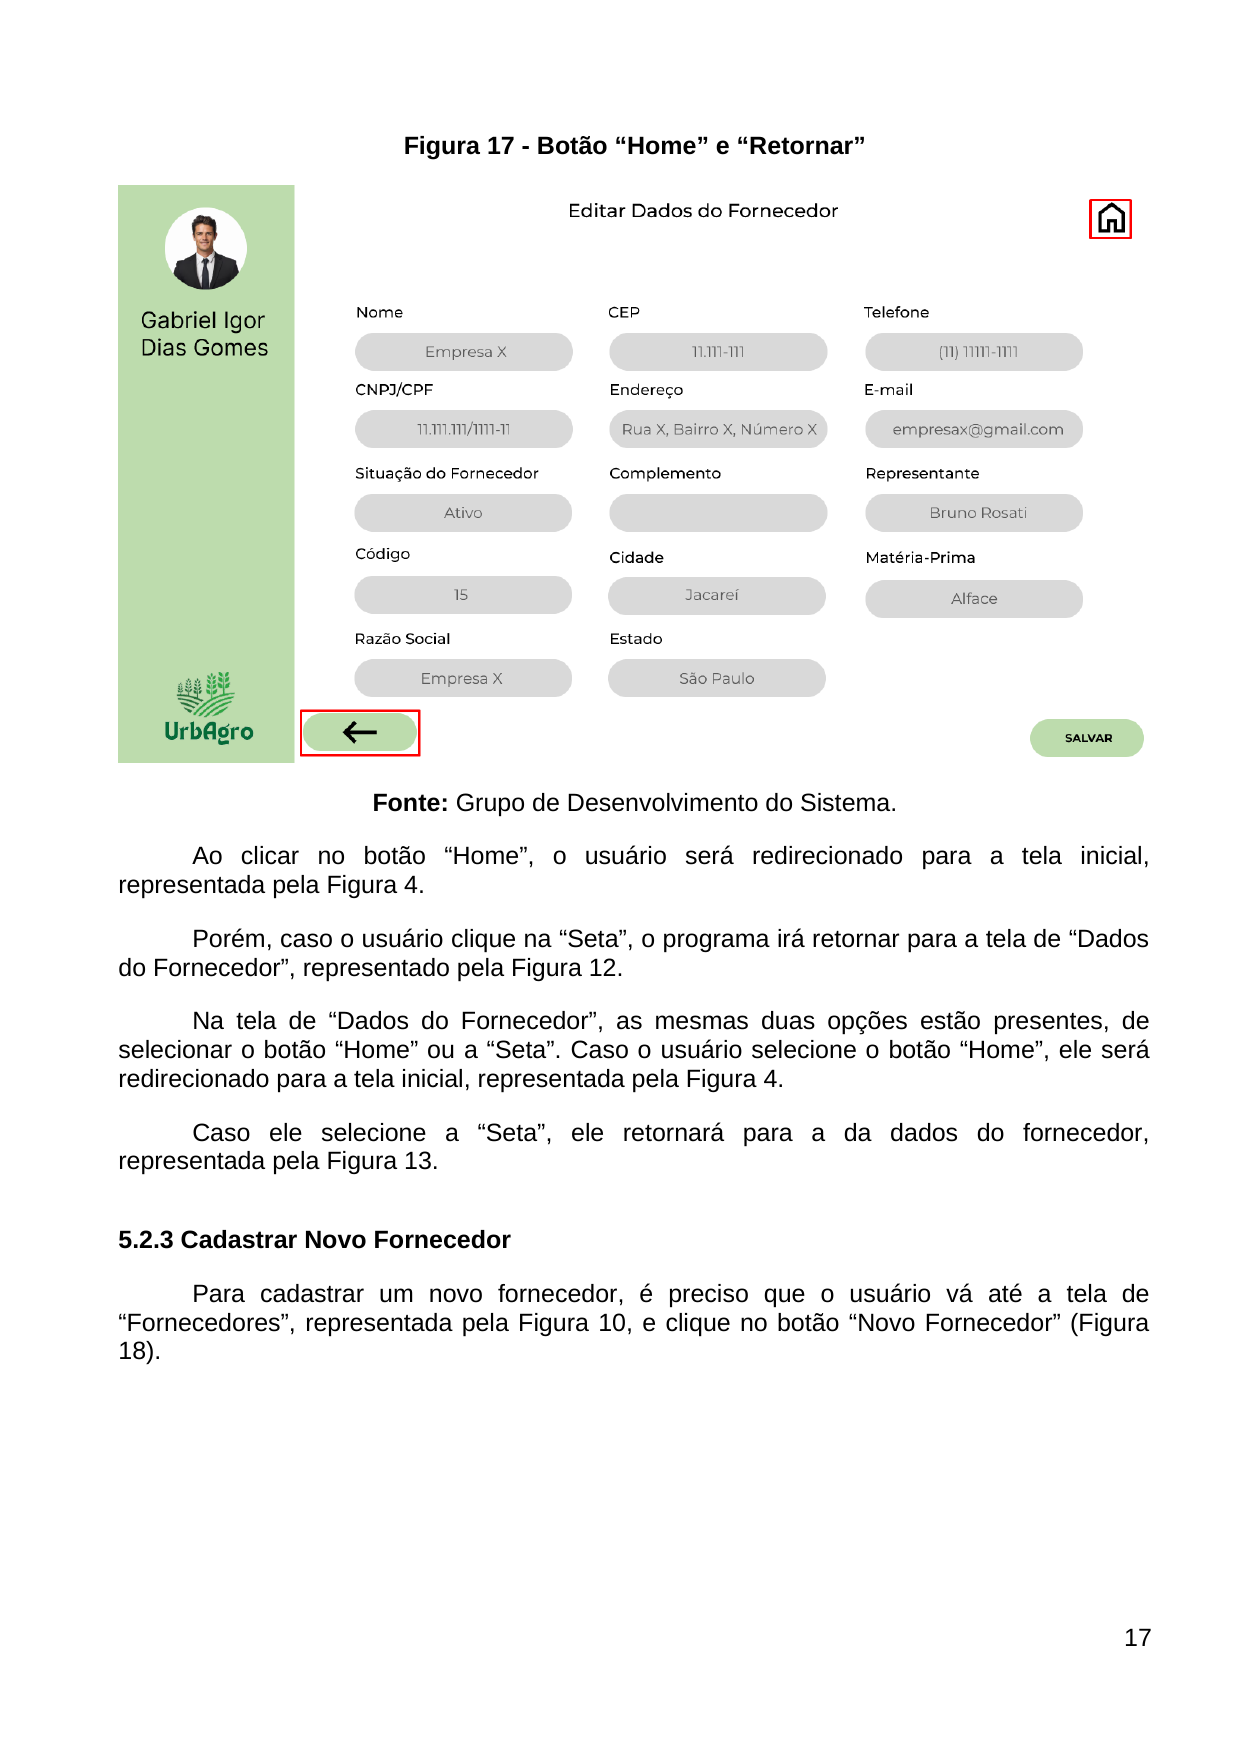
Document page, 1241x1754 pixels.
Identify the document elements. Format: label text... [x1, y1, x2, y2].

picture [118, 185, 1152, 763]
text Ao clicar no botão “Home”, o usuário será redirecionado para a tela inicial, representada pela Figura 4. [118, 841, 1152, 899]
subtitle 5.2.3 Cadastrar Novo Fornecedor [118, 1225, 1152, 1254]
text Na tela de “Dados do Fornecedor”, as mesmas duas opções estão presentes, de selecionar o botão “Home” ou a “Seta”. Caso o usuário selecione o botão “Home”, ele será redirecionado para a tela inicial, representada pela Figura 4. [118, 1006, 1152, 1092]
text Porém, caso o usuário clique na “Seta”, o programa irá retornar para a tela de “Dados do Fornecedor”, representado pela Figura 12. [118, 924, 1152, 981]
text Para cadastrar um novo fornecedor, é preciso que o usuário vá até a tela de “Fornecedores”, representada pela Figura 10, e clique no botão “Novo Fornecedor” (Figura 18). [118, 1279, 1152, 1365]
text Fonte: Grupo de Desenvolvimento do Sistema. [118, 787, 1152, 816]
text Figura 17 - Botão “Home” e “Retornar” [118, 131, 1152, 160]
text Caso ele selecione a “Seta”, ele retornará para a da dados do fornecedor, representada pela Figura 13. [118, 1117, 1152, 1175]
